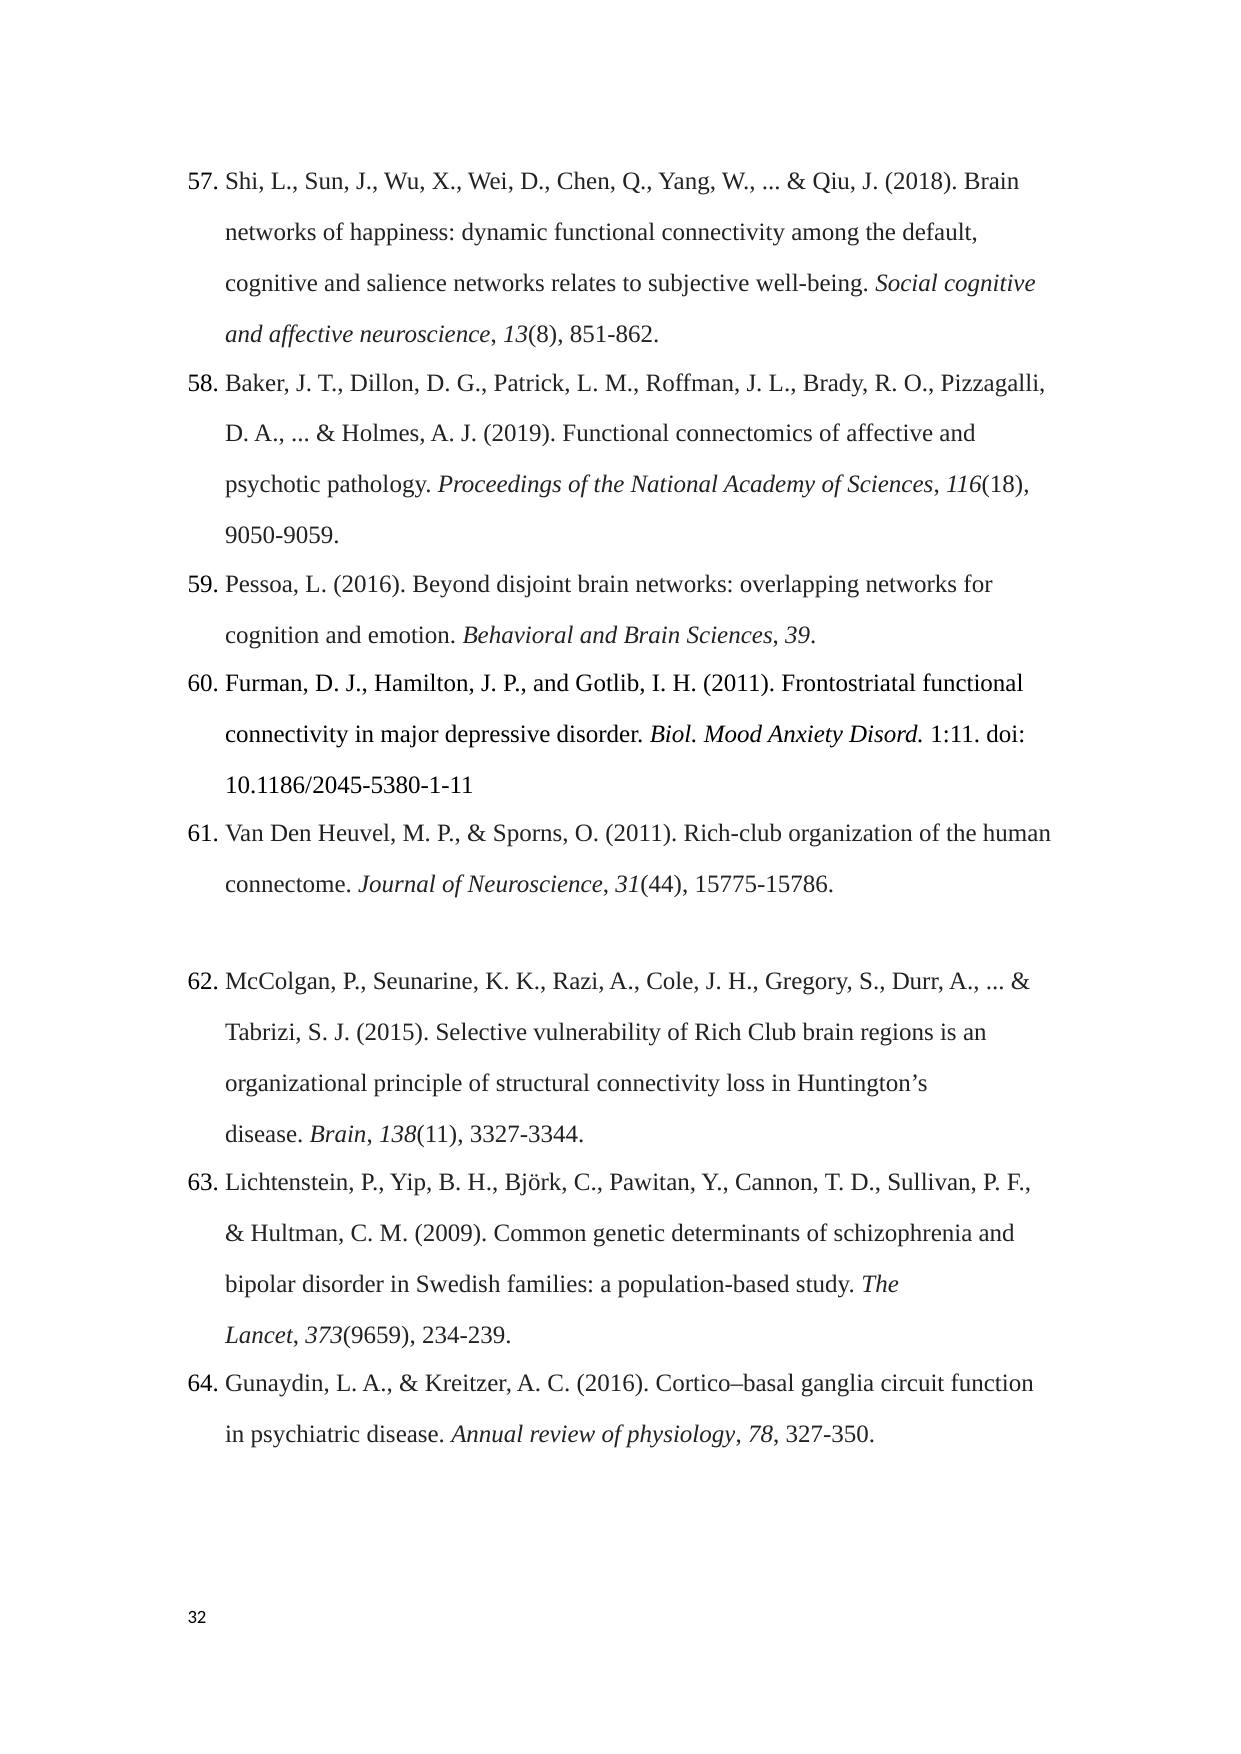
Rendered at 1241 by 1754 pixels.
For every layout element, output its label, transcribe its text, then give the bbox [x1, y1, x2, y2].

list Furman, D. J., Hamilton, J. P., and Gotlib, I. H. (2011). Frontostriatal functional connectivity in major depressive disorder. Biol. Mood Anxiety Disord. 1:11. doi: 10.1186/2045-5380-1-11 [187, 816, 1053, 951]
list Baker, J. T., Dillon, D. G., Patrick, L. M., Roffman, J. L., Brady, R. O., Pizzagalli, D. A., ... & Holmes, A. J. (2019). Functional connectomics of affective and psychotic pathology. Proceedings of the National Academy of Sciences, 116(18), 9050-9059. [187, 515, 1053, 702]
list Pessoa, L. (2016). Beyond disjoint brain networks: overlapping networks for cognition and emotion. Behavioral and Brain Sciences, 39. [187, 716, 1053, 801]
list Van Den Heuvel, M. P., & Sporns, O. (2011). Rich-club organization of the human connectome. Journal of Neuroscience, 31(44), 15775-15786. [187, 966, 1053, 1051]
list Meyer D., Dimitriadou E., Hornik K., Weingessel A., Leisch F., (2014), e1071: Misc Functions of the Department of Statistics (e1071), TU Wien. R package version 1.6-2, On line at: http://CRAN.Rproject.org/package=e1071. [187, 164, 1053, 300]
list Lichtenstein, P., Yip, B. H., Björk, C., Pawitan, Y., Cannon, T. D., Sullivan, P. F., & Hultman, C. M. (2009). Common genetic determinants of schizophrenia and bipolar disorder in Swedish families: a population-based study. The Lancet, 373(9659), 234-239. [187, 1314, 1053, 1501]
list Shi, L., Sun, J., Wu, X., Wei, D., Chen, Q., Yang, W., ... & Qiu, J. (2018). Brain networks of happiness: dynamic functional connectivity among the default, cognitive and salience networks relates to subjective well-being. Social cognitive and affective neuroscience, 13(8), 851-862. [187, 314, 1053, 501]
list McColgan, P., Seunarine, K. K., Razi, A., Cole, J. H., Gregory, S., Durr, A., ... & Tabrizi, S. J. (2015). Selective vulnerability of Rich Club brain regions is an organizational principle of structural connectivity loss in Huntington’s disease. Brain, 138(11), 3327-3344. [187, 1113, 1053, 1300]
